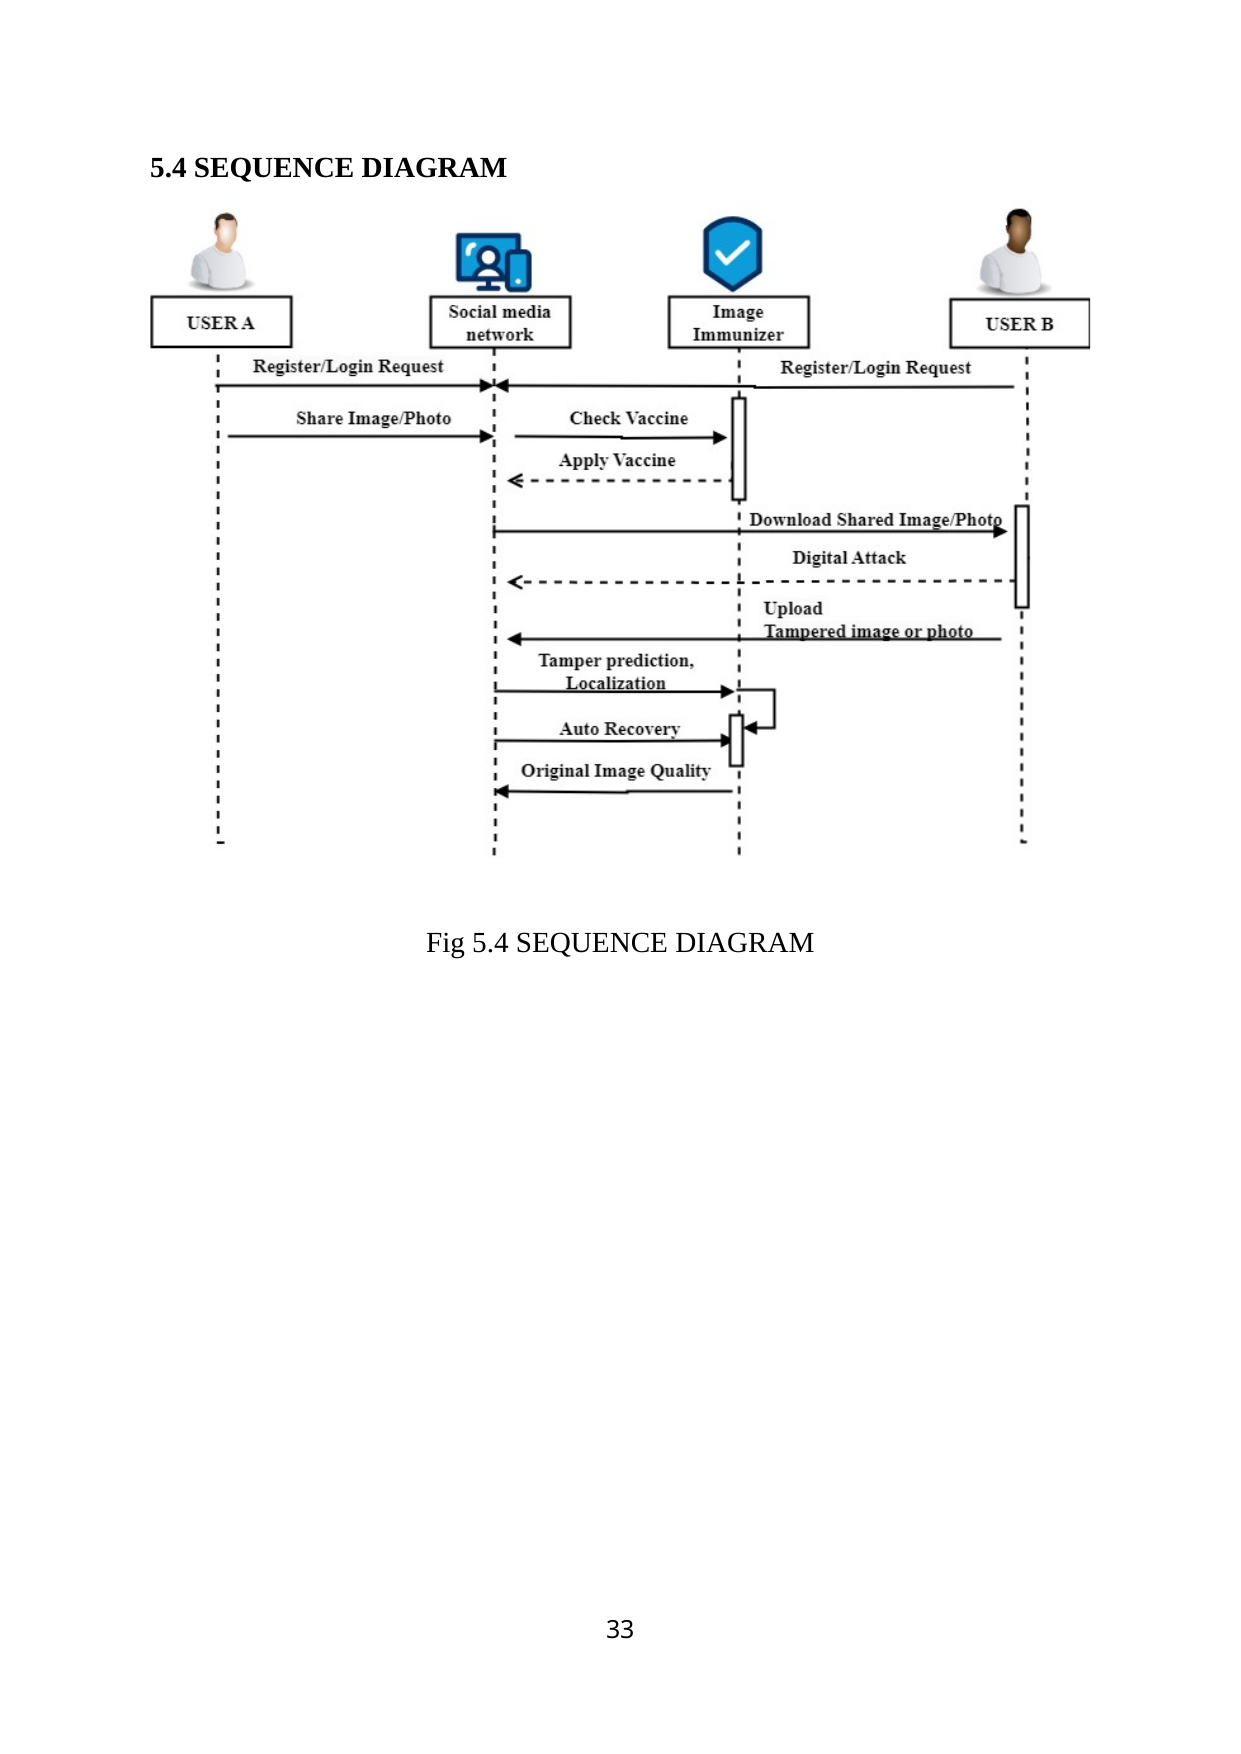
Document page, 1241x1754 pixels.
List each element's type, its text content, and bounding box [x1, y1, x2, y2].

text Fig 5.4 SEQUENCE DIAGRAM [150, 925, 1090, 959]
picture [150, 200, 1091, 858]
text 5.4 SEQUENCE DIAGRAM [150, 150, 1090, 183]
